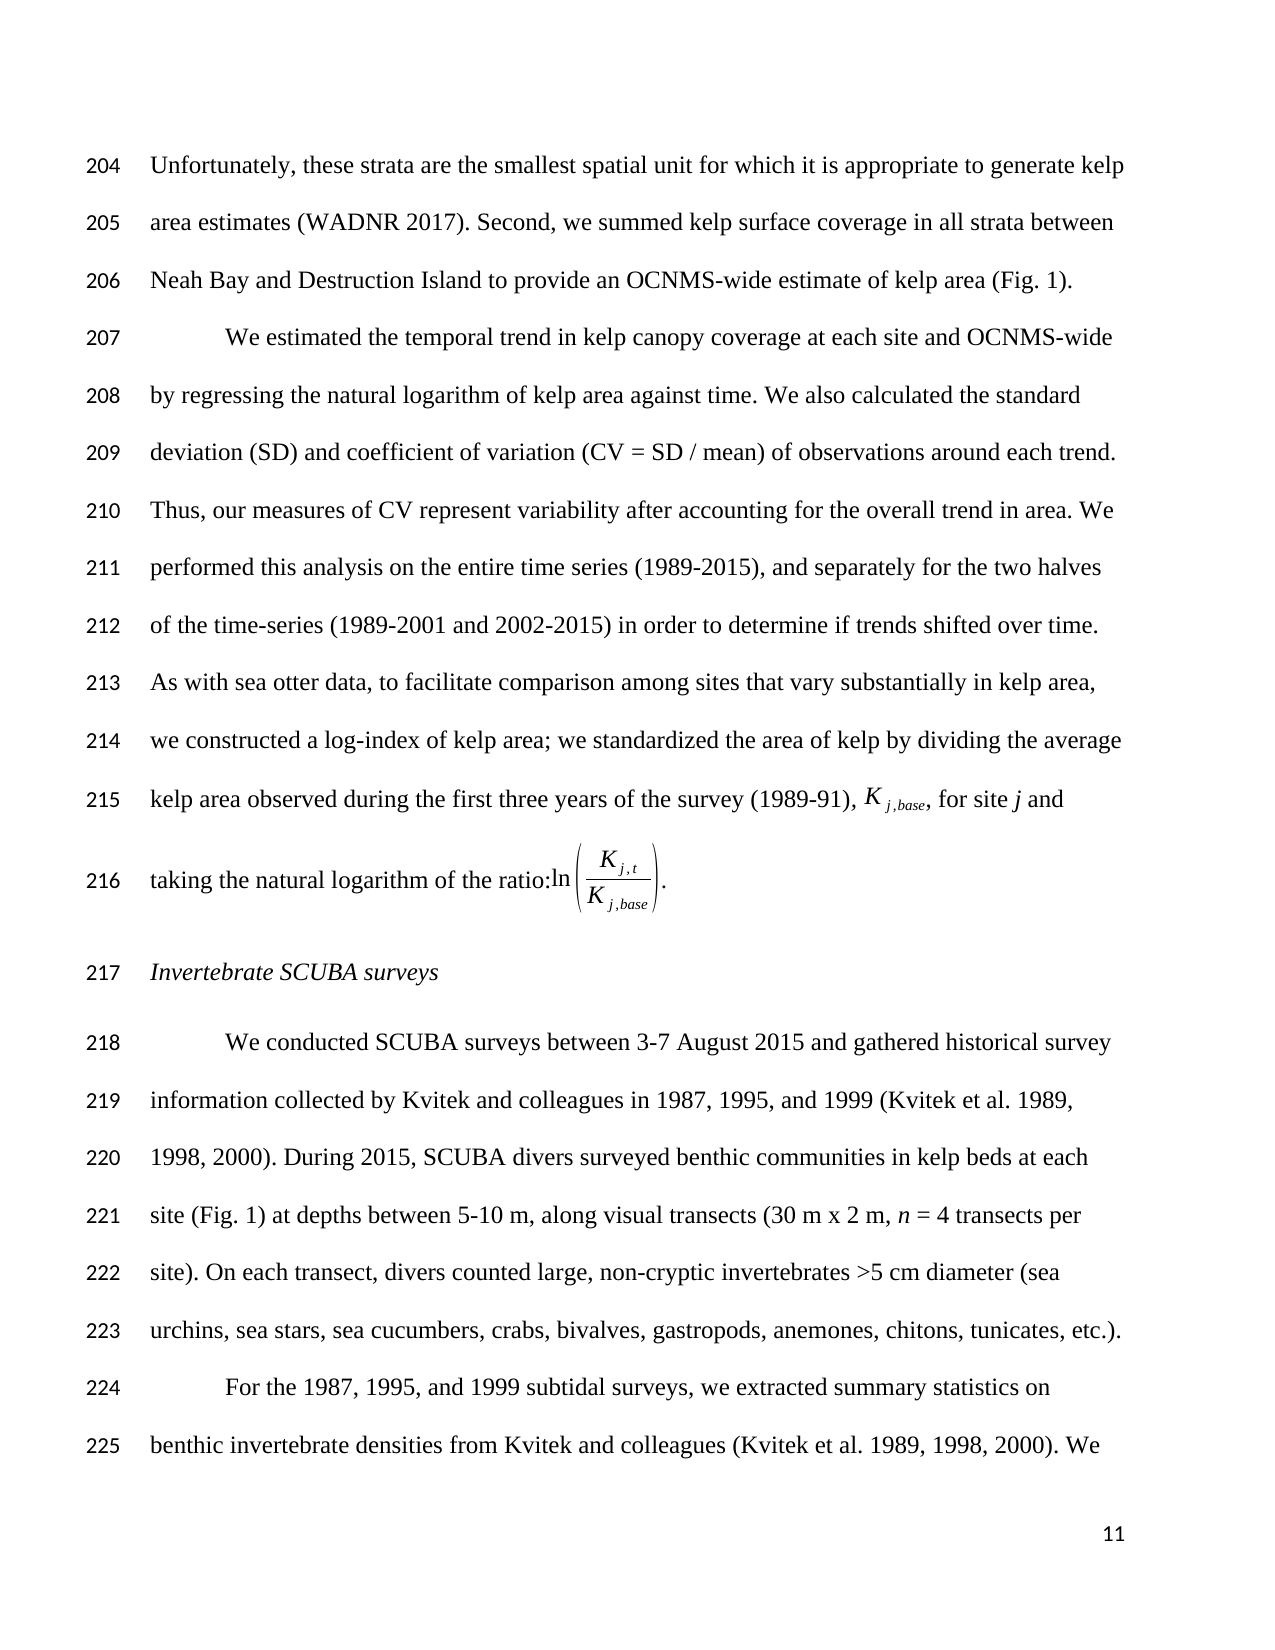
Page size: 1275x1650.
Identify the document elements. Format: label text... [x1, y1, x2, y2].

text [150, 1372, 1125, 1458]
text We conducted SCUBA surveys between 3-7 August 2015 and gathered historical survey information collected by Kvitek and colleagues in 1987, 1995, and 1999 (Kvitek et al. 1989, 1998, 2000). During 2015, SCUBA divers surveyed benthic communities in kelp beds at each site (Fig. 1) at depths between 5-10 m, along visual transects (30 m x 2 m, n = 4 transects per site). On each transect, divers counted large, non-cryptic invertebrates >5 cm diameter (sea urchins, sea stars, sea cucumbers, crabs, bivalves, gastropods, anemones, chitons, tunicates, etc.). [150, 1027, 1125, 1343]
text We estimated the temporal trend in kelp canopy coverage at each site and OCNMS-wide by regressing the natural logarithm of kelp area against time. We also calculated the standard deviation (SD) and coefficient of variation (CV = SD / mean) of observations around each trend. Thus, our measures of CV represent variability after accounting for the overall trend in area. We performed this analysis on the entire time series (1989-2015), and separately for the two halves of the time-series (1989-2001 and 2002-2015) in order to determine if trends shifted over time. As with sea otter data, to facilitate comparison among sites that vary substantially in kelp area, we constructed a log-index of kelp area; we standardized the area of kelp by dividing the average kelp area observed during the first three years of the survey (1989-91), , for site j and taking the natural logarithm of the ratio:. [150, 322, 1125, 916]
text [150, 150, 1125, 294]
text Invertebrate SCUBA surveys [150, 957, 1125, 986]
